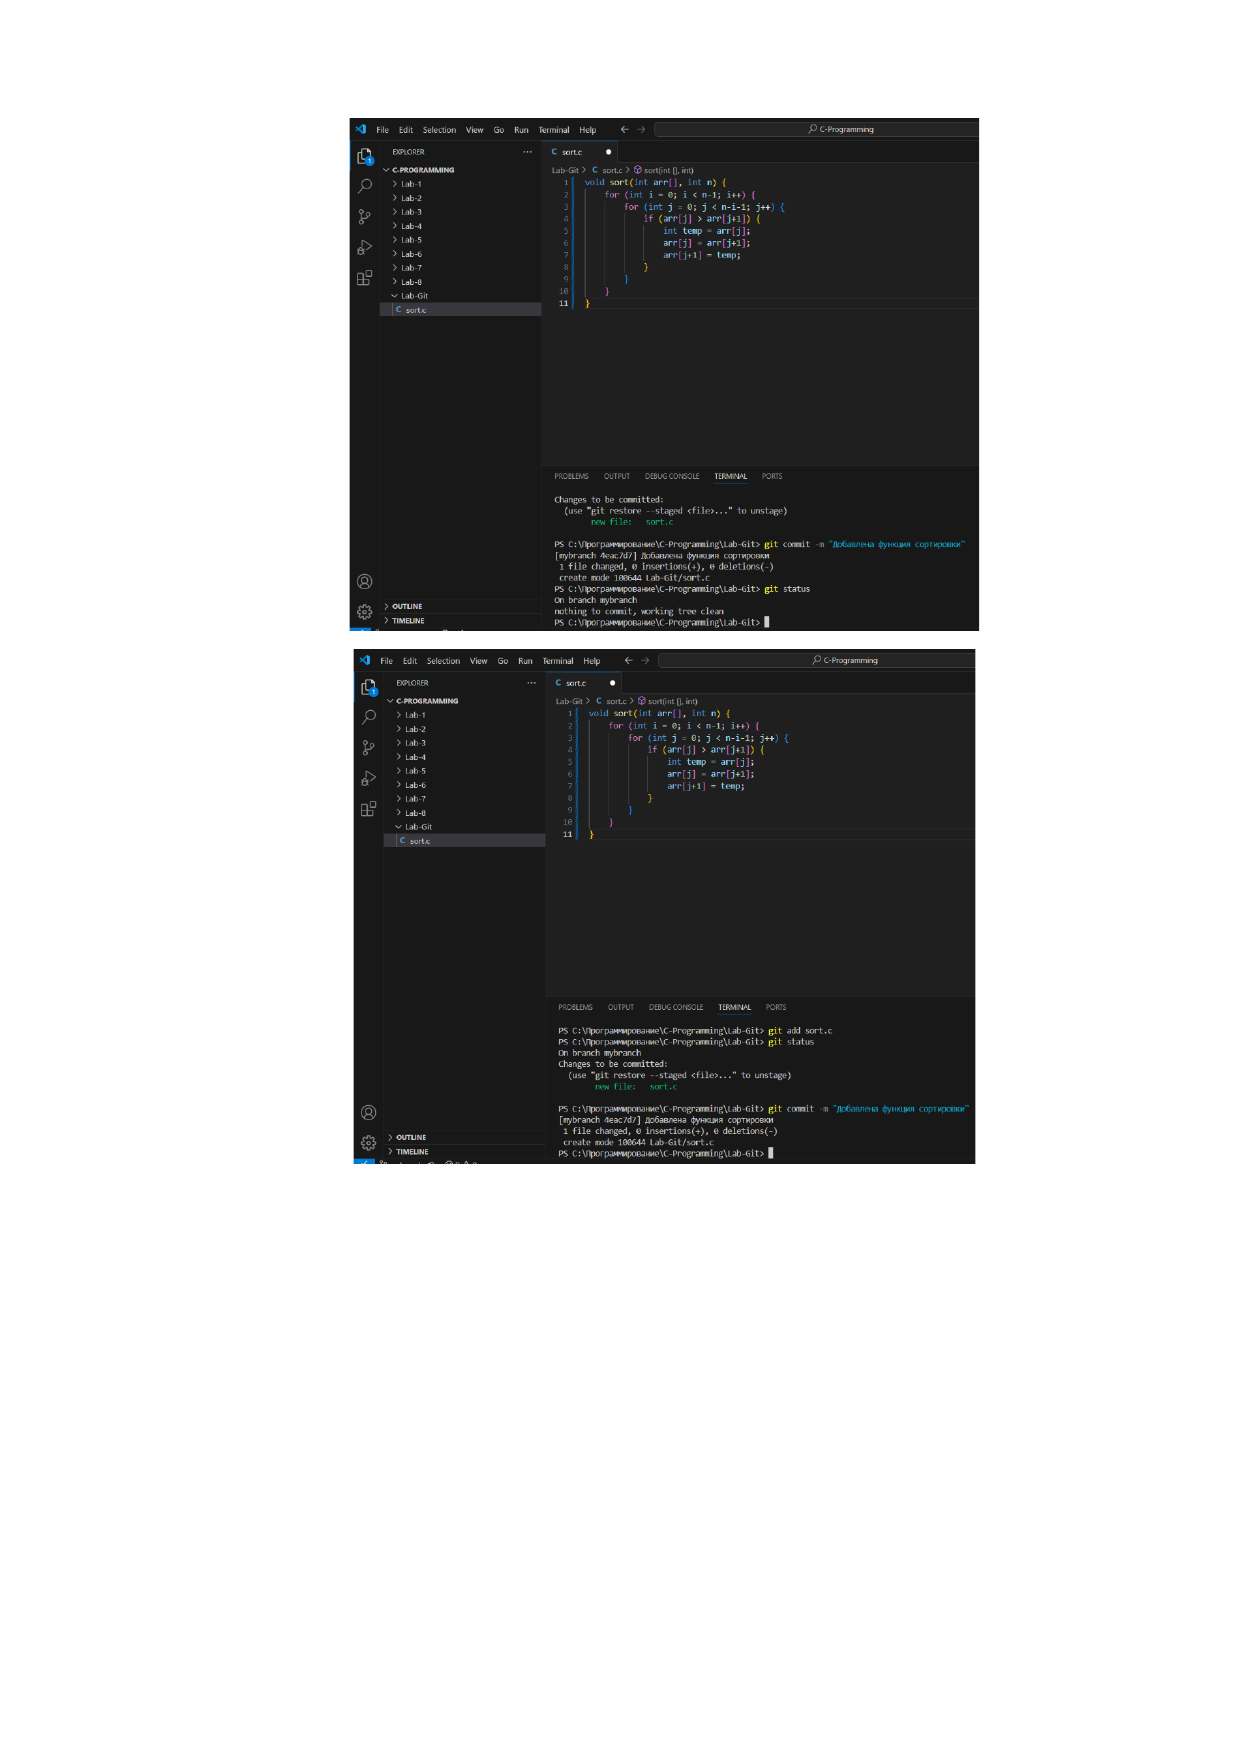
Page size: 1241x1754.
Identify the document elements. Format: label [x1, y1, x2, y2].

picture [353, 649, 976, 1164]
picture [349, 118, 980, 631]
